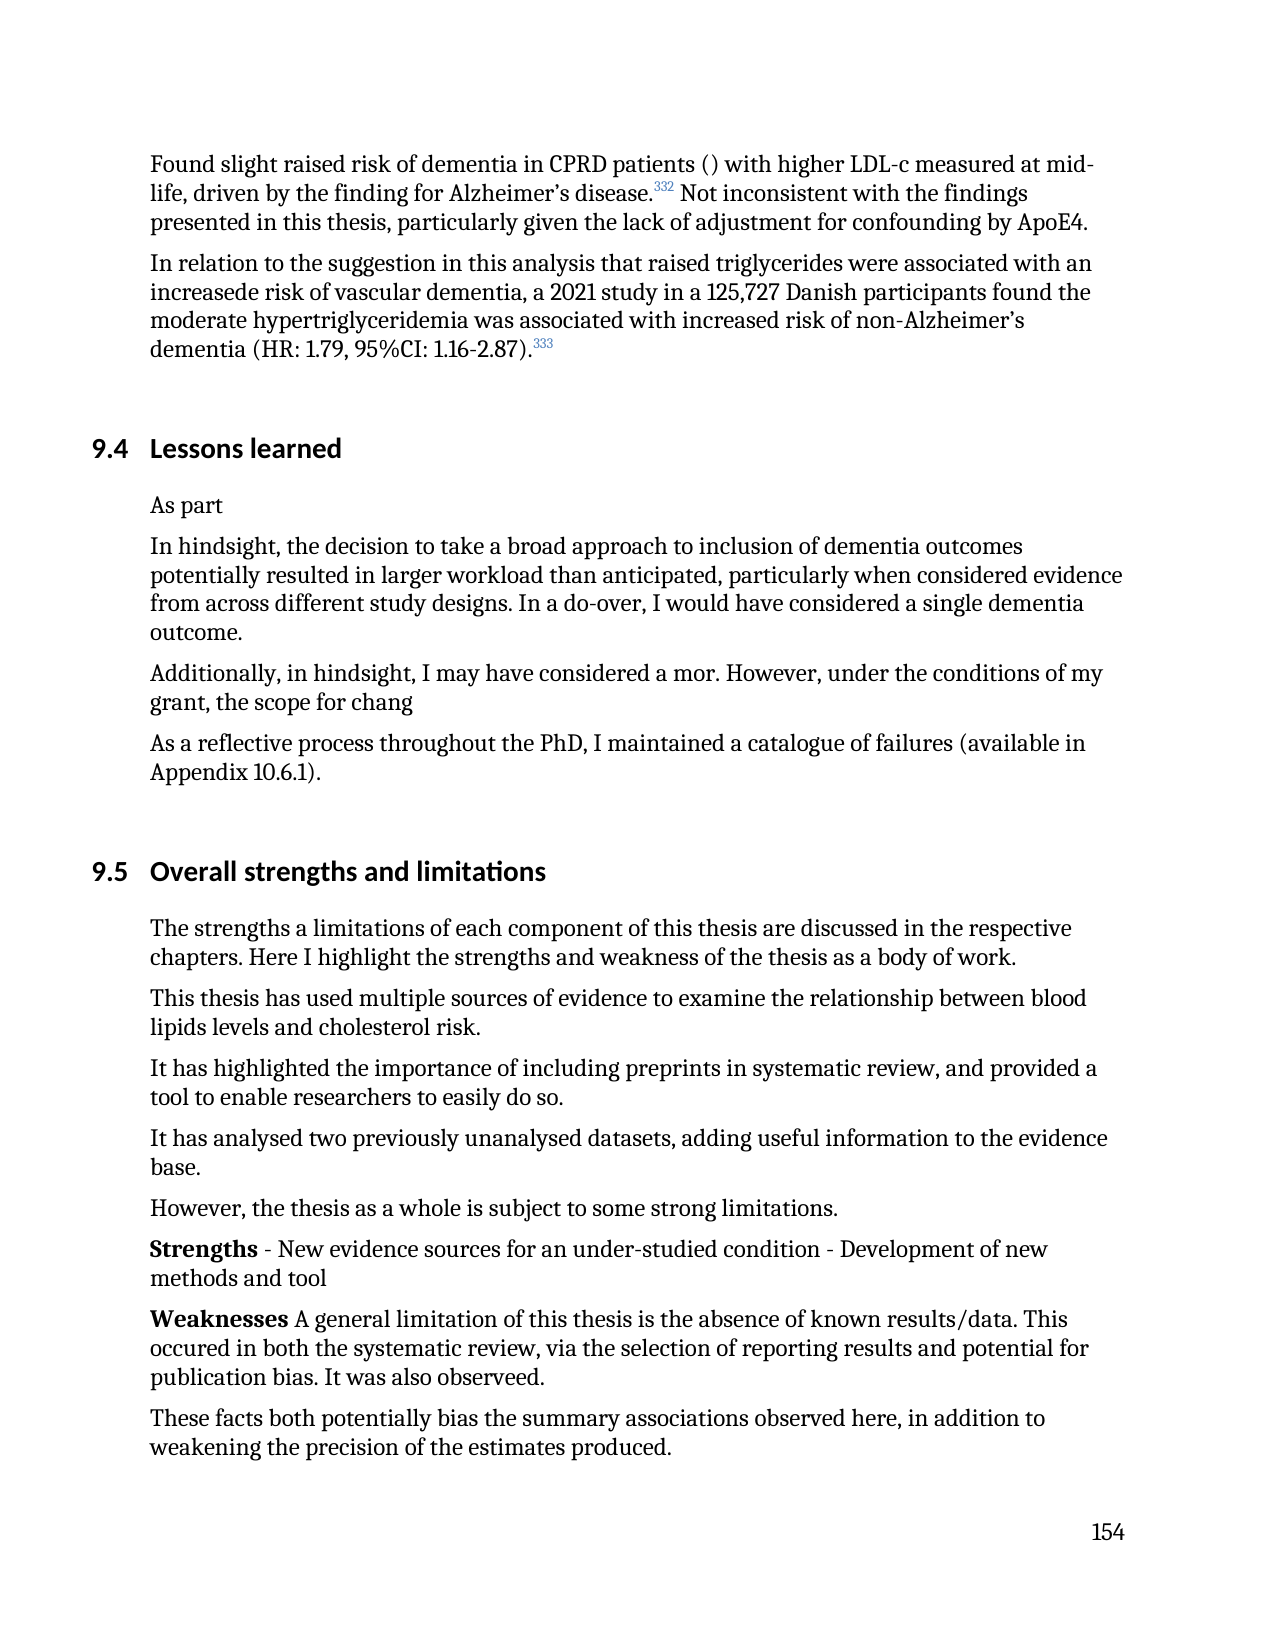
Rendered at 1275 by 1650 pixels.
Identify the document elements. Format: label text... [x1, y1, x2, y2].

text Found slight raised risk of dementia in CPRD patients () with higher LDL-c measured at mid-life, driven by the finding for Alzheimer’s disease.332 Not inconsistent with the findings presented in this thesis, particularly given the lack of adjustment for confounding by ApoE4. [150, 150, 1125, 236]
text Strengths - New evidence sources for an under-studied condition - Development of new methods and tool [150, 1235, 1125, 1292]
text Weaknesses A general limitation of this thesis is the absence of known results/data. This occured in both the systematic review, via the selection of reporting results and potential for publication bias. It was also observeed. [150, 1305, 1125, 1391]
text In hindsight, the decision to take a broad approach to inclusion of dementia outcomes potentially resulted in larger workload than anticipated, particularly when considered evidence from across different study designs. In a do-over, I would have considered a single dementia outcome. [150, 532, 1125, 647]
text This thesis has used multiple sources of evidence to examine the relationship between blood lipids levels and cholesterol risk. [150, 984, 1125, 1041]
text However, the thesis as a whole is subject to some strong limitations. [150, 1194, 1125, 1222]
text It has analysed two previously unanalysed datasets, adding useful information to the evidence base. [150, 1124, 1125, 1181]
text Additionally, in hindsight, I may have considered a mor. However, under the conditions of my grant, the scope for chang [150, 659, 1125, 717]
text The strengths a limitations of each component of this thesis are discussed in the respective chapters. Here I highlight the strengths and weakness of the thesis as a body of work. [150, 914, 1125, 971]
text As a reflective process throughout the PhD, I maintained a catalogue of failures (available in Appendix 10.6.1). [150, 729, 1125, 787]
text As part [150, 491, 1125, 519]
subtitle Lessons learned [91, 430, 1125, 466]
text It has highlighted the importance of including preprints in systematic review, and provided a tool to enable researchers to easily do so. [150, 1054, 1125, 1111]
subtitle Overall strengths and limitations [91, 853, 1125, 889]
text These facts both potentially bias the summary associations observed here, in addition to weakening the precision of the estimates produced. [150, 1404, 1125, 1461]
text In relation to the suggestion in this analysis that raised triglycerides were associated with an increasede risk of vascular dementia, a 2021 study in a 125,727 Danish participants found the moderate hypertriglyceridemia was associated with increased risk of non-Alzheimer’s dementia (HR: 1.79, 95%CI: 1.16-2.87).333 [150, 249, 1125, 364]
